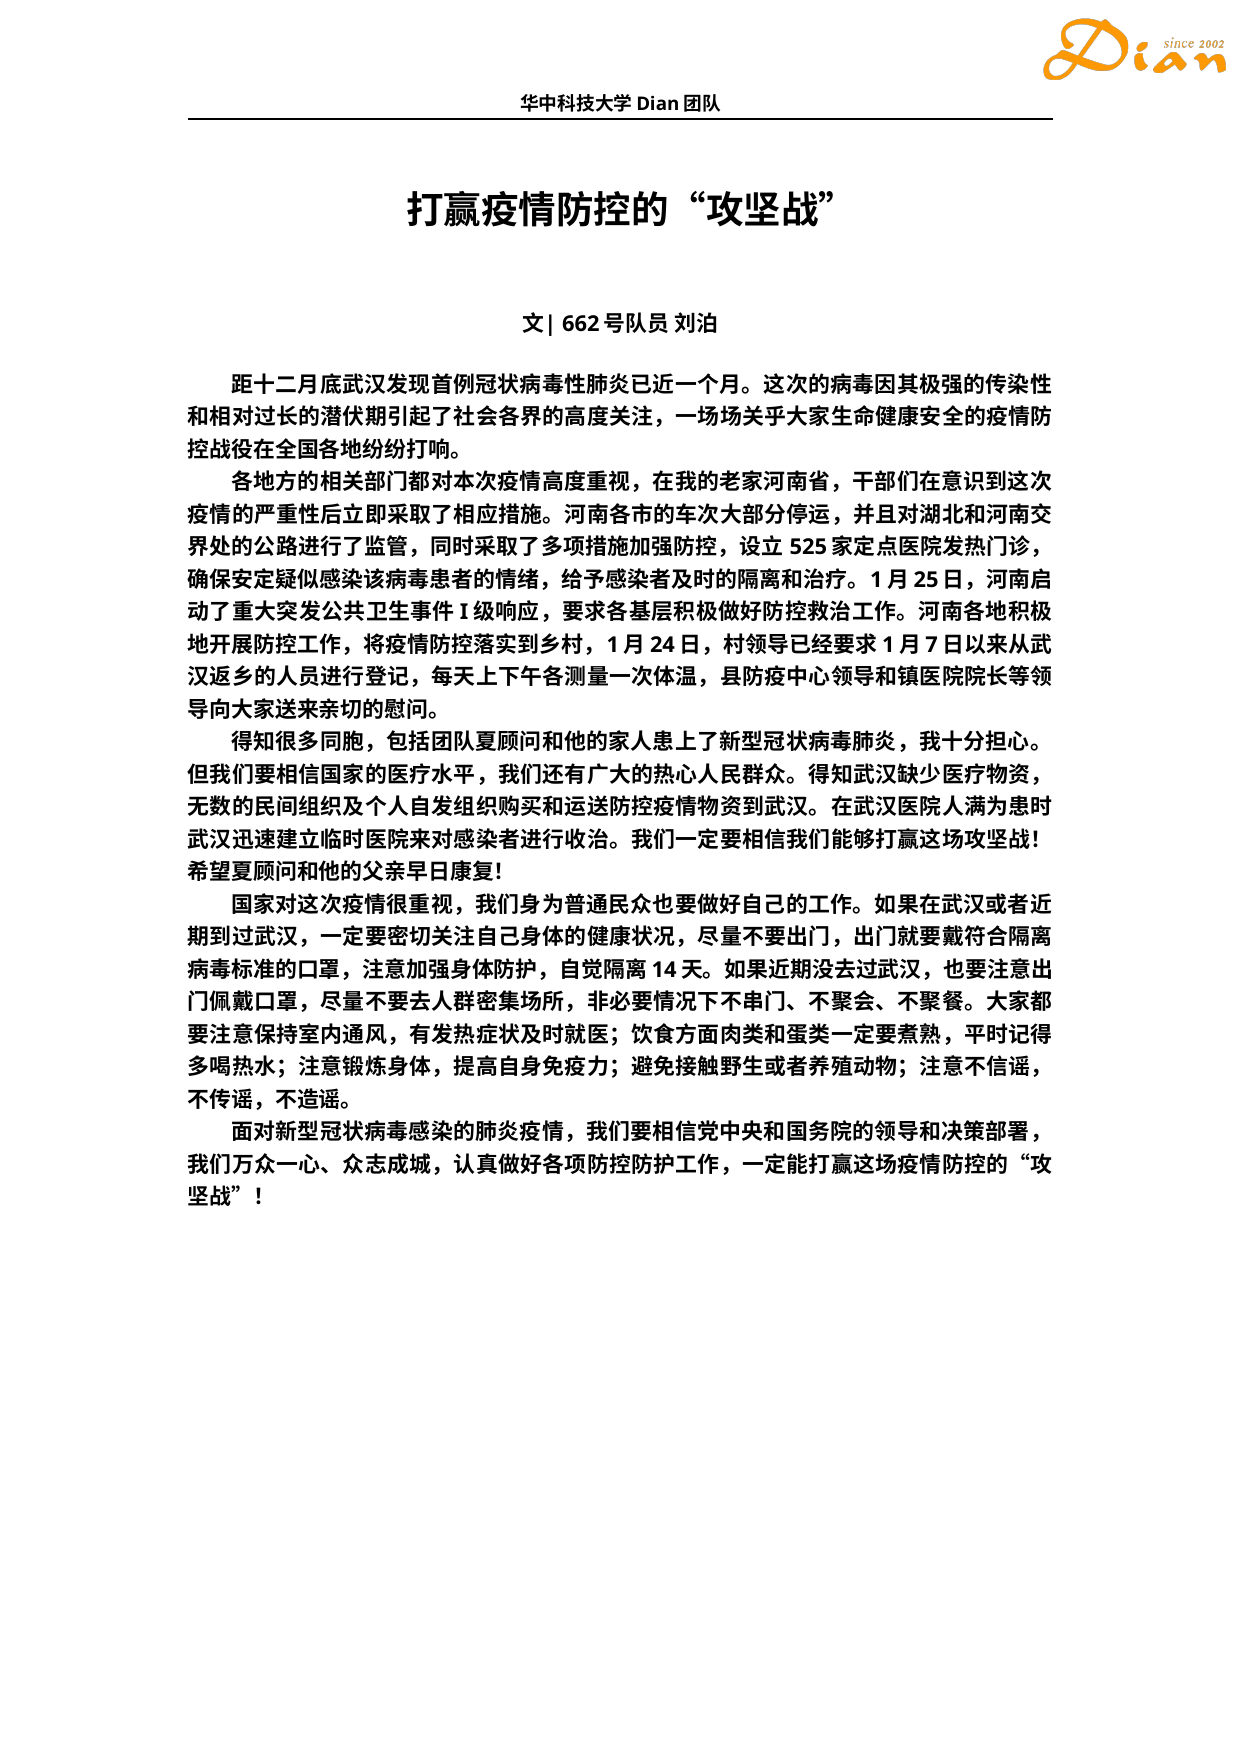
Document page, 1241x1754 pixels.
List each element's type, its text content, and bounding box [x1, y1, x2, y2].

text 得知很多同胞，包括团队夏顾问和他的家人患上了新型冠状病毒肺炎，我十分担心。但我们要相信国家的医疗水平，我们还有广大的热心人民群众。得知武汉缺少医疗物资，无数的民间组织及个人自发组织购买和运送防控疫情物资到武汉。在武汉医院人满为患时，武汉迅速建立临时医院来对感染者进行收治。我们一定要相信我们能够打赢这场攻坚战！希望夏顾问和他的父亲早日康复！ [187, 724, 1053, 886]
text 国家对这次疫情很重视，我们身为普通民众也要做好自己的工作。如果在武汉或者近期到过武汉，一定要密切关注自己身体的健康状况，尽量不要出门，出门就要戴符合隔离病毒标准的口罩，注意加强身体防护，自觉隔离14天。如果近期没去过武汉，也要注意出门佩戴口罩，尽量不要去人群密集场所，非必要情况下不串门、不聚会、不聚餐。大家都要注意保持室内通风，有发热症状及时就医；饮食方面肉类和蛋类一定要煮熟，平时记得多喝热水；注意锻炼身体，提高自身免疫力；避免接触野生或者养殖动物；注意不信谣，不传谣，不造谣。 [187, 886, 1053, 1114]
text 距十二月底武汉发现首例冠状病毒性肺炎已近一个月。这次的病毒因其极强的传染性和相对过长的潜伏期引起了社会各界的高度关注，一场场关乎大家生命健康安全的疫情防控战役在全国各地纷纷打响。 [187, 366, 1053, 464]
text 打赢疫情防控的“攻坚战” [209, 174, 1053, 239]
picture [1031, 4, 1238, 89]
text 文| 662号队员 刘泊 [187, 306, 1053, 338]
text 各地方的相关部门都对本次疫情高度重视，在我的老家河南省，干部们在意识到这次疫情的严重性后立即采取了相应措施。河南各市的车次大部分停运，并且对湖北和河南交界处的公路进行了监管，同时采取了多项措施加强防控，设立525家定点医院发热门诊，确保安定疑似感染该病毒患者的情绪，给予感染者及时的隔离和治疗。1月25日，河南启动了重大突发公共卫生事件I级响应，要求各基层积极做好防控救治工作。河南各地积极地开展防控工作，将疫情防控落实到乡村，1月24日，村领导已经要求1月7日以来从武汉返乡的人员进行登记，每天上下午各测量一次体温，县防疫中心领导和镇医院院长等领导向大家送来亲切的慰问。 [187, 464, 1053, 724]
text 面对新型冠状病毒感染的肺炎疫情，我们要相信党中央和国务院的领导和决策部署，我们万众一心、众志成城，认真做好各项防控防护工作，一定能打赢这场疫情防控的“攻坚战”！ [187, 1114, 1053, 1211]
